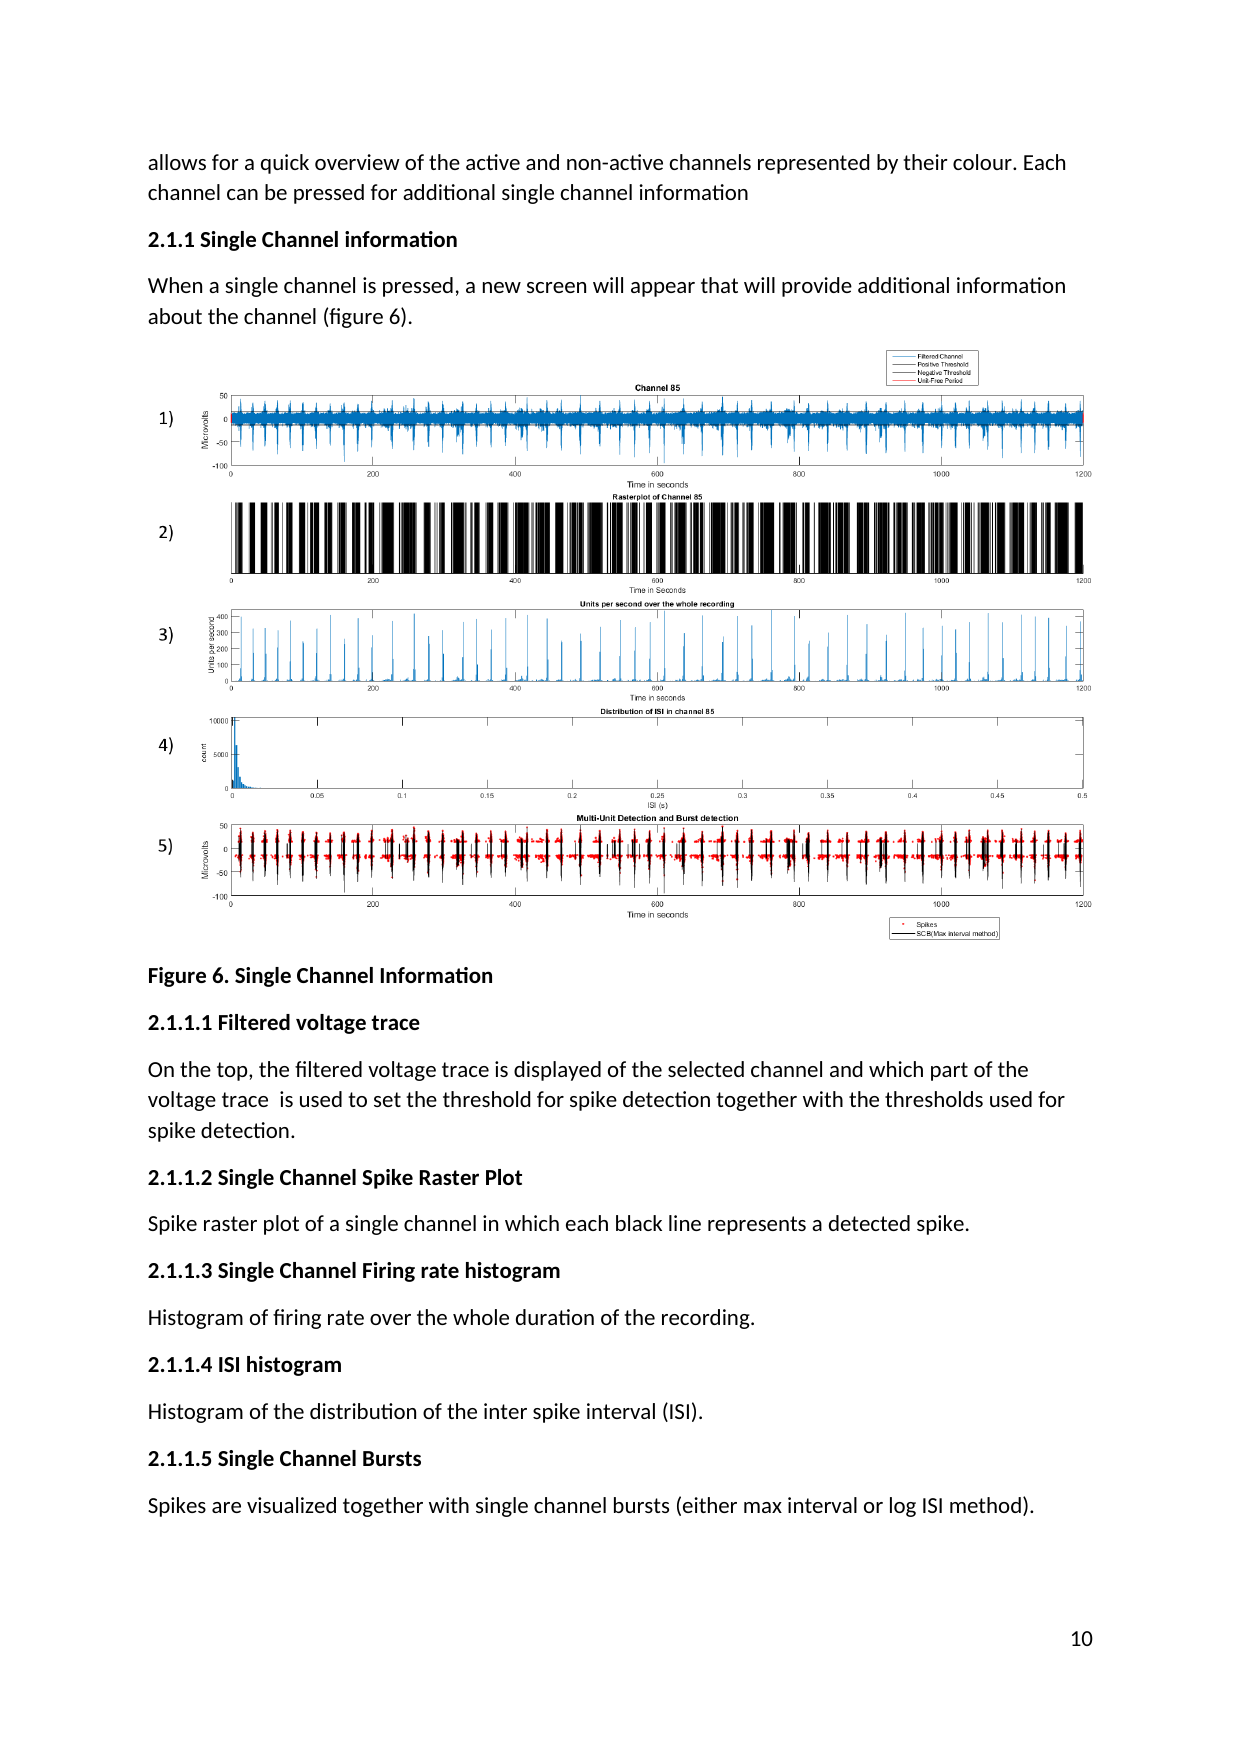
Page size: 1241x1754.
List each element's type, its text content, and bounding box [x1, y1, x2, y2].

text Figure 6. Single Channel Information [148, 941, 1093, 990]
text 2.1.1.5 Single Channel Bursts [148, 1444, 1093, 1472]
text Histogram of firing rate over the whole duration of the recording. [148, 1303, 1093, 1331]
text 2.1.1.3 Single Channel Firing rate histogram [148, 1256, 1093, 1284]
picture [147, 348, 1093, 941]
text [148, 148, 1093, 206]
text Spike raster plot of a single channel in which each black line represents a detected spike. [148, 1209, 1093, 1238]
text When a single channel is pressed, a new screen will appear that will provide additional information about the channel (figure 6). [148, 272, 1093, 330]
text 2.1.1.1 Filtered voltage trace [148, 1008, 1093, 1037]
text On the top, the filtered voltage trace is displayed of the selected channel and which part of the voltage trace is used to set the threshold for spike detection together with the thresholds used for spike detection. [148, 1055, 1093, 1144]
text 2.1.1.4 ISI histogram [148, 1350, 1093, 1378]
text 2.1.1 Single Channel information [148, 225, 1093, 253]
text Spikes are visualized together with single channel bursts (either max interval or log ISI method). [148, 1491, 1093, 1519]
text 2.1.1.2 Single Channel Spike Raster Plot [148, 1163, 1093, 1191]
text Histogram of the distribution of the inter spike interval (ISI). [148, 1397, 1093, 1425]
